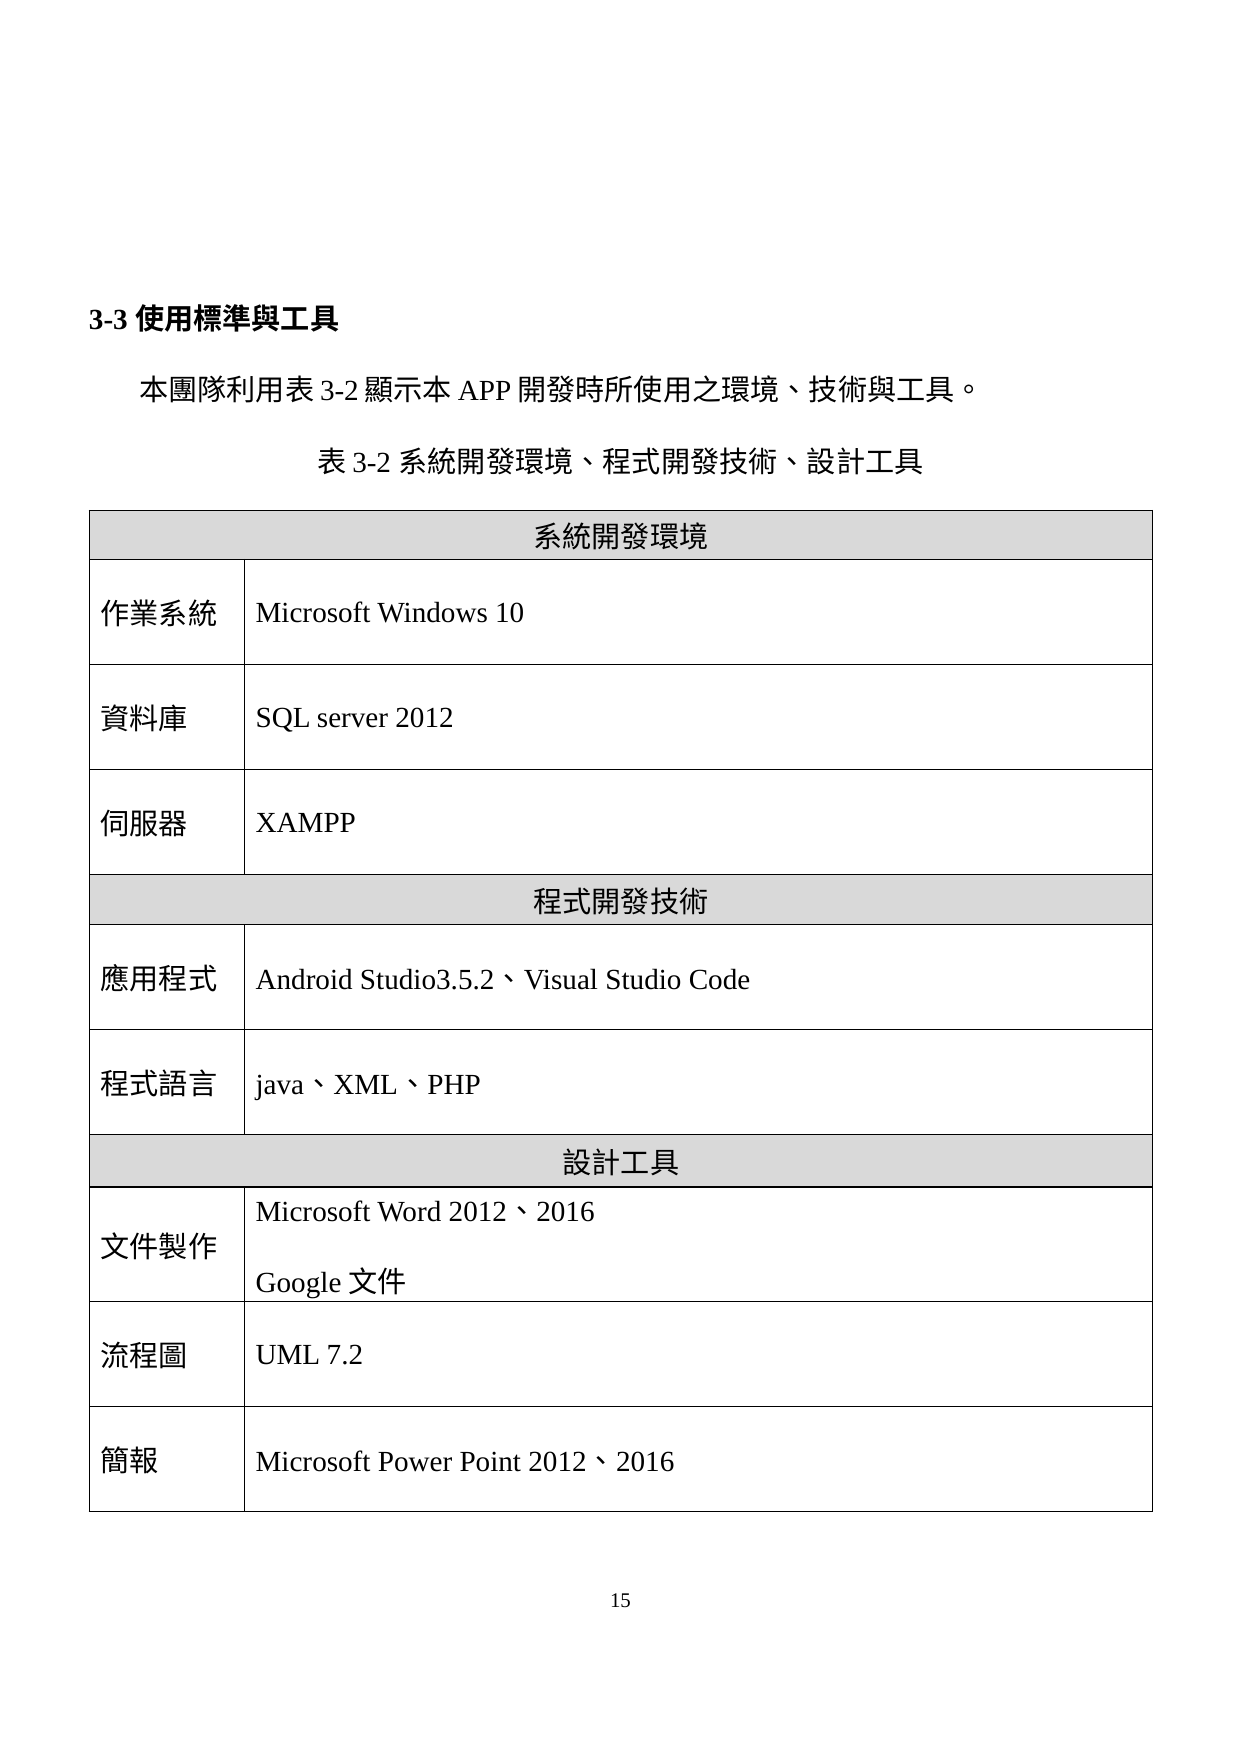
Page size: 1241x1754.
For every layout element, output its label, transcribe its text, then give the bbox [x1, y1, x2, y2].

table_cell 流程圖 [90, 1302, 244, 1406]
table_cell Microsoft Word 2012、2016 Google 文件 [245, 1188, 1152, 1301]
table_cell Android Studio3.5.2、Visual Studio Code [245, 925, 1152, 1029]
table_cell 程式開發技術 [90, 875, 1152, 924]
table_header 系統開發環境 [90, 511, 1152, 559]
text 本團隊利用表3-2顯示本APP開發時所使用之環境、技術與工具。 [89, 367, 1152, 409]
table_cell UML 7.2 [245, 1302, 1152, 1406]
table_cell XAMPP [245, 770, 1152, 874]
table_cell 文件製作 [90, 1188, 244, 1301]
table_cell 作業系統 [90, 560, 244, 664]
table_cell 程式語言 [90, 1030, 244, 1134]
table_cell 應用程式 [90, 925, 244, 1029]
table_cell 伺服器 [90, 770, 244, 874]
table_cell 簡報 [90, 1407, 244, 1511]
table_cell Microsoft Windows 10 [245, 560, 1152, 664]
table_cell SQL server 2012 [245, 665, 1152, 769]
table_cell 設計工具 [90, 1135, 1152, 1186]
table_cell 資料庫 [90, 665, 244, 769]
text 表3-2 系統開發環境、程式開發技術、設計工具 [89, 438, 1152, 481]
table_cell java、XML、PHP [245, 1030, 1152, 1134]
table_cell Microsoft Power Point 2012、2016 [245, 1407, 1152, 1511]
text 3-3 使用標準與工具 [89, 295, 1152, 338]
